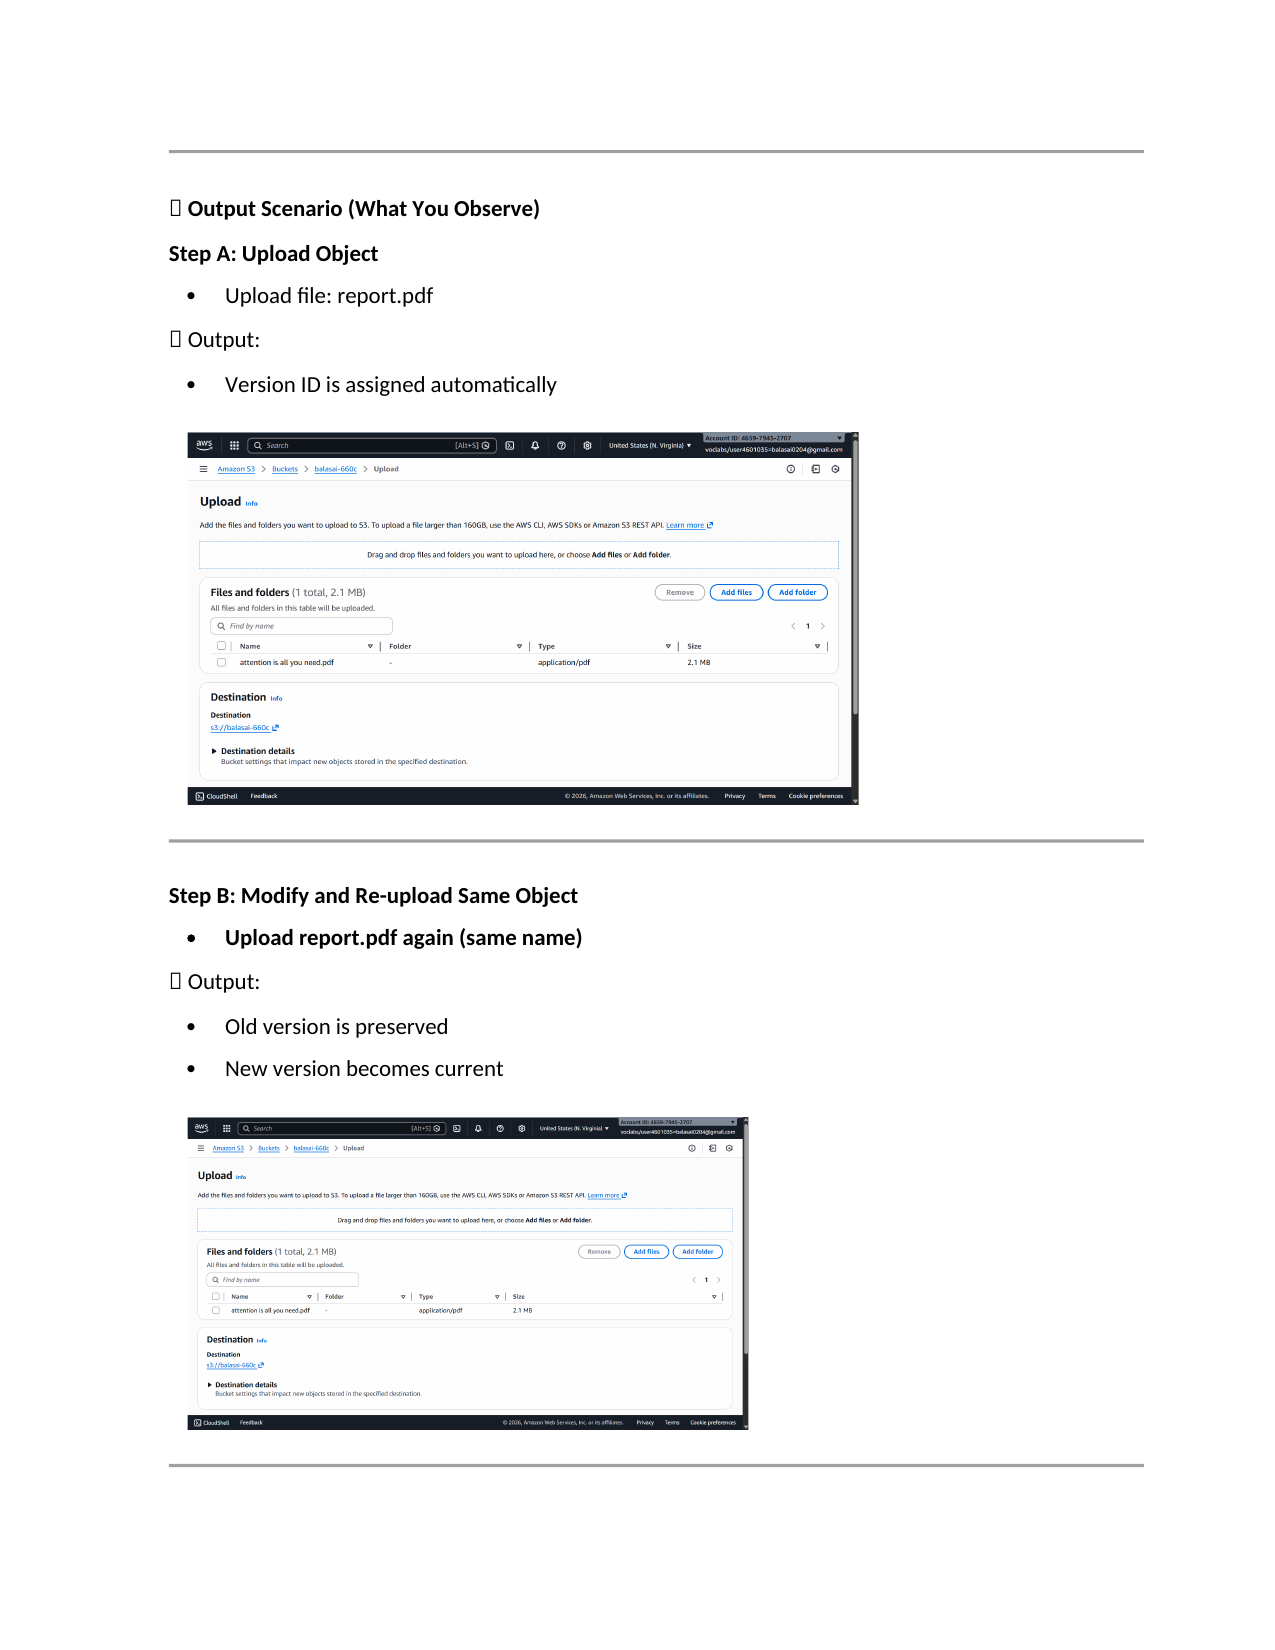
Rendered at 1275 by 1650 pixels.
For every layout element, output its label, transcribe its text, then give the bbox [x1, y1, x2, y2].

list 🔸 Output Scenario (What You Observe) [169, 192, 1125, 223]
list Old version is preserved [187, 1012, 1125, 1040]
list Step A: Upload Object [169, 239, 1125, 267]
list Step B: Modify and Re-upload Same Object [169, 881, 1125, 909]
list Version ID is assigned automatically [187, 370, 1125, 398]
list Upload file: report.pdf [187, 281, 1125, 309]
list 📌 Output: [169, 965, 1125, 997]
list Upload report.pdf again (same name) [187, 923, 1125, 951]
list New version becomes current [187, 1054, 1125, 1082]
list 📌 Output: [169, 323, 1125, 354]
picture [187, 1117, 749, 1430]
picture [187, 432, 859, 805]
